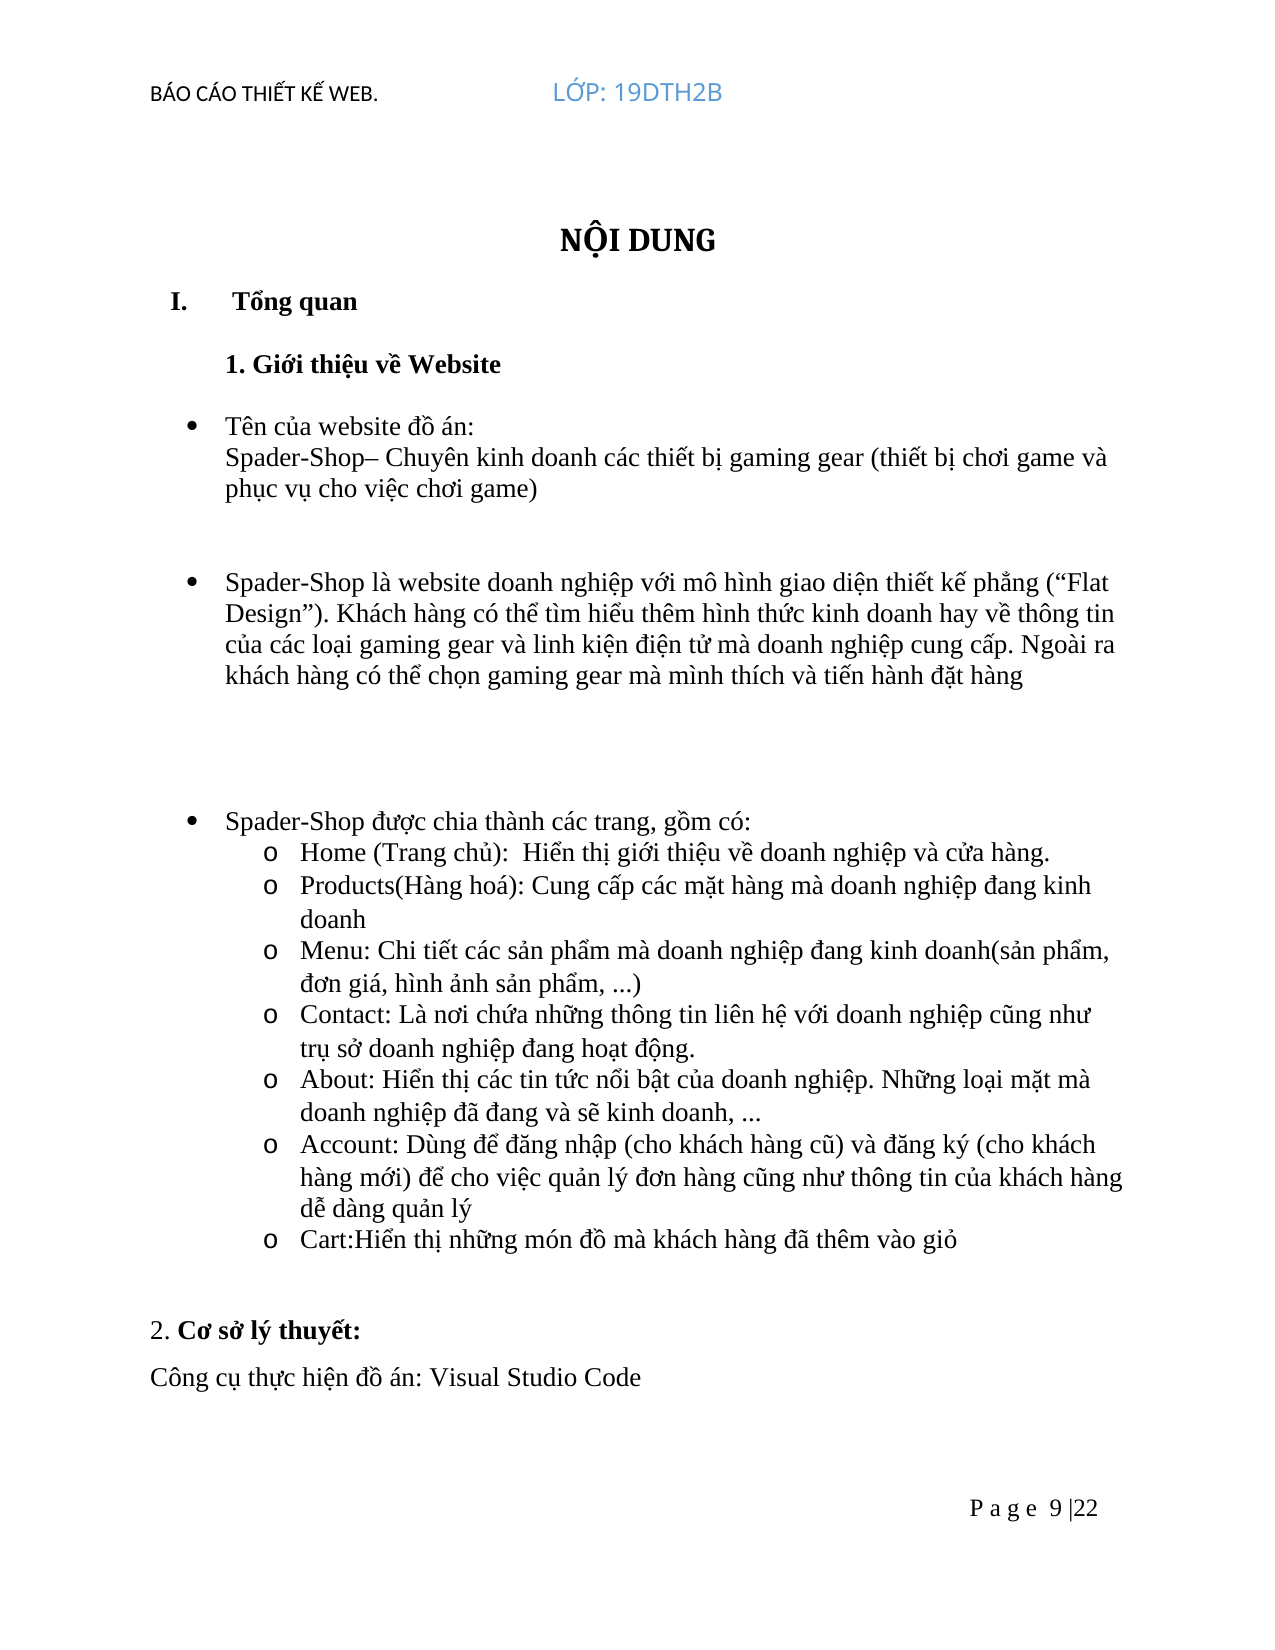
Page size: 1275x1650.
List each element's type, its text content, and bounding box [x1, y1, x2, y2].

list Products(Hàng hoá): Cung cấp các mặt hàng mà doanh nghiệp đang kinh doanh [262, 869, 1125, 934]
subtitle NỘI DUNG [150, 222, 1125, 260]
list Spader-Shop là website doanh nghiệp với mô hình giao diện thiết kế phẳng (“Flat Design”). Khách hàng có thể tìm hiểu thêm hình thức kinh doanh hay về thông tin của các loại gaming gear và linh kiện điện tử mà doanh nghiệp cung cấp. Ngoài ra khách hàng có thể chọn gaming gear mà mình thích và tiến hành đặt hàng [187, 566, 1125, 691]
subtitle 2. Cơ sở lý thuyết: [150, 1314, 1125, 1345]
list Menu: Chi tiết các sản phẩm mà doanh nghiệp đang kinh doanh(sản phẩm, đơn giá, hình ảnh sản phẩm, ...) [262, 934, 1125, 998]
list Cart:Hiển thị những món đồ mà khách hàng đã thêm vào giỏ [262, 1223, 1125, 1257]
list Home (Trang chủ): Hiển thị giới thiệu về doanh nghiệp và cửa hàng. [262, 836, 1125, 869]
text Công cụ thực hiện đồ án: Visual Studio Code [150, 1361, 1125, 1392]
list Spader-Shop– Chuyên kinh doanh các thiết bị gaming gear (thiết bị chơi game và phục vụ cho việc chơi game) [225, 441, 1125, 503]
list Contact: Là nơi chứa những thông tin liên hệ với doanh nghiệp cũng như trụ sở doanh nghiệp đang hoạt động. [262, 998, 1125, 1063]
list About: Hiển thị các tin tức nổi bật của doanh nghiệp. Những loại mặt mà doanh nghiệp đã đang và sẽ kinh doanh, ... [262, 1063, 1125, 1128]
list 1. Giới thiệu về Website [225, 348, 1125, 379]
list Spader-Shop được chia thành các trang, gồm có: [187, 805, 1125, 836]
list Account: Dùng để đăng nhập (cho khách hàng cũ) và đăng ký (cho khách hàng mới) để cho việc quản lý đơn hàng cũng như thông tin của khách hàng dễ dàng quản lý [262, 1128, 1125, 1223]
list Tổng quan [187, 285, 1125, 317]
list Tên của website đồ án: [187, 410, 1125, 441]
